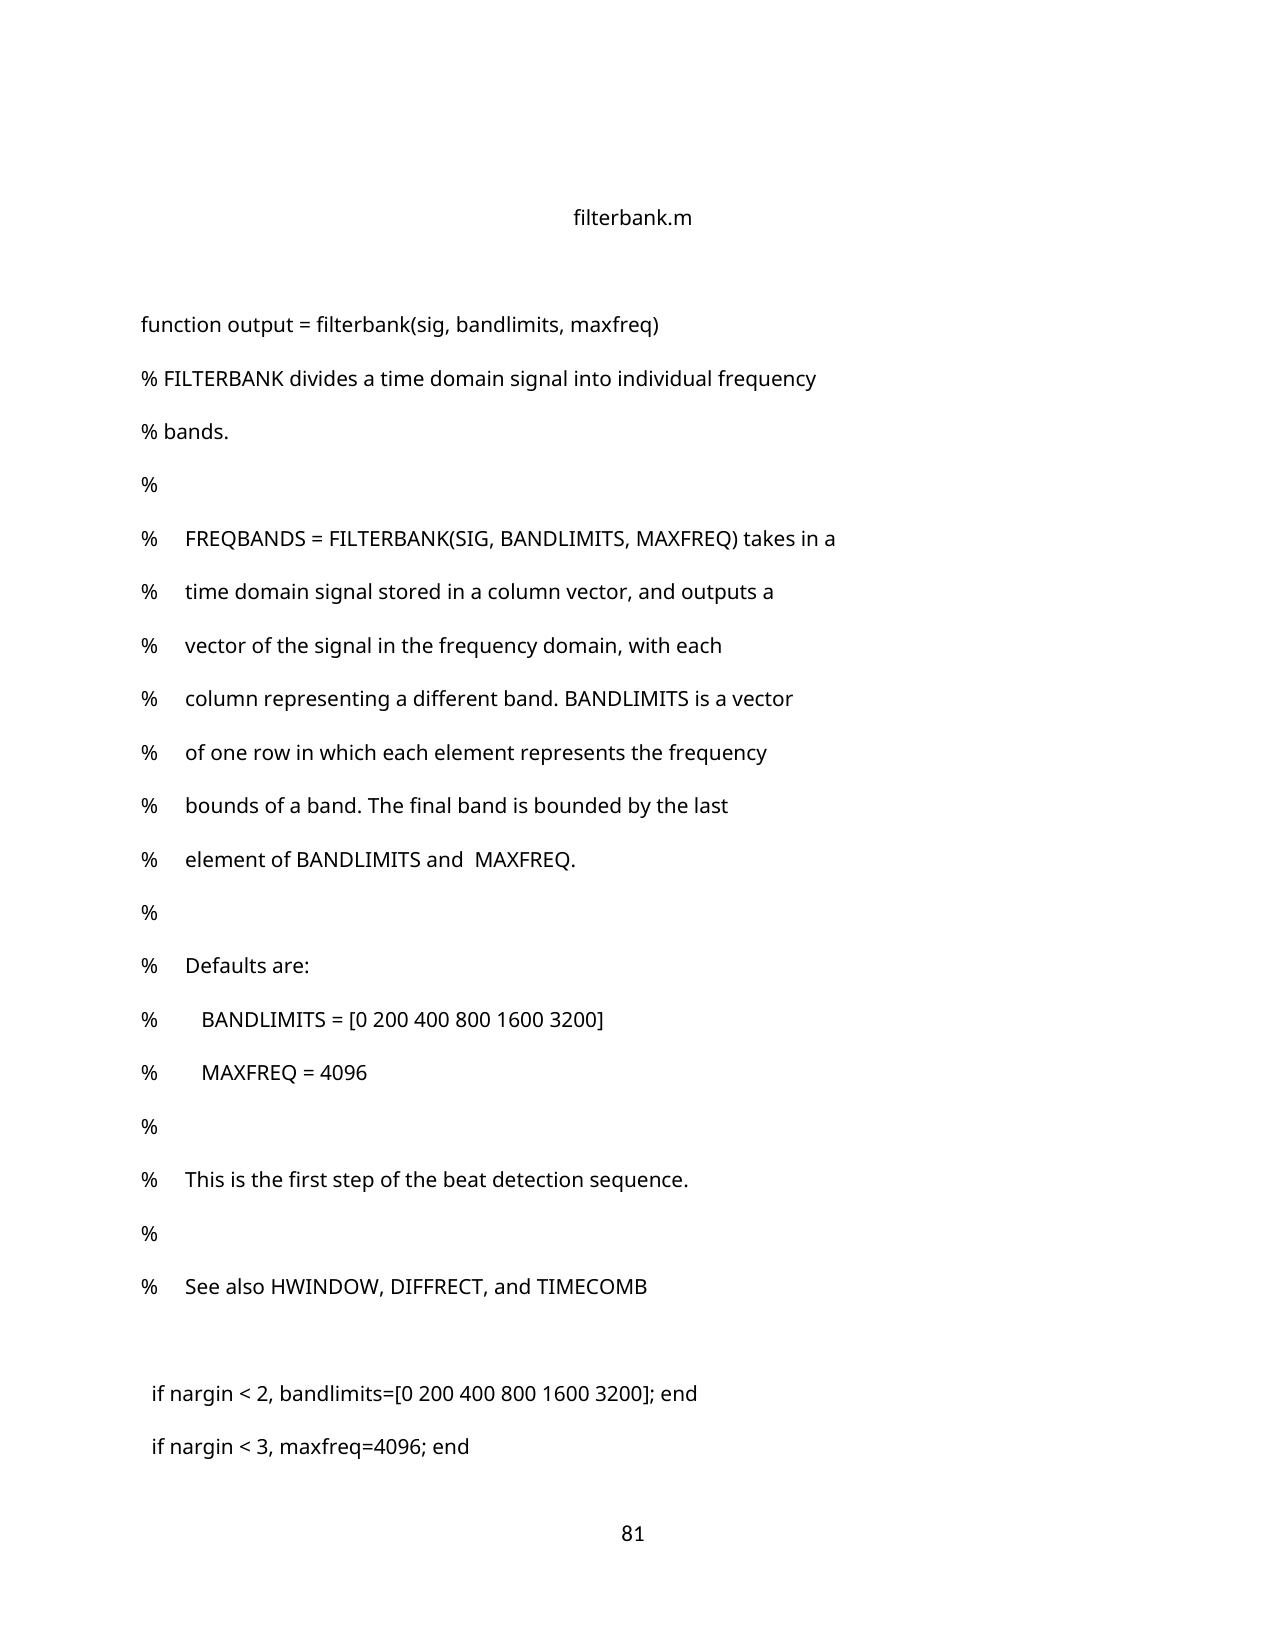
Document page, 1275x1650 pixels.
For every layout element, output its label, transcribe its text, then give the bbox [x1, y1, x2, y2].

text % [141, 471, 1125, 499]
text % See also HWINDOW, DIFFRECT, and TIMECOMB [141, 1272, 1125, 1301]
text % FREQBANDS = FILTERBANK(SIG, BANDLIMITS, MAXFREQ) takes in a [141, 524, 1125, 552]
text % This is the first step of the beat detection sequence. [141, 1165, 1125, 1194]
text % column representing a different band. BANDLIMITS is a vector [141, 684, 1125, 713]
text % time domain signal stored in a column vector, and outputs a [141, 577, 1125, 606]
text function output = filterbank(sig, bandlimits, maxfreq) [141, 310, 1125, 339]
text % BANDLIMITS = [0 200 400 800 1600 3200] [141, 1005, 1125, 1033]
text % [141, 1112, 1125, 1140]
text % element of BANDLIMITS and MAXFREQ. [141, 845, 1125, 873]
text if nargin < 3, maxfreq=4096; end [141, 1432, 1125, 1461]
text % Defaults are: [141, 952, 1125, 980]
text if nargin < 2, bandlimits=[0 200 400 800 1600 3200]; end [141, 1379, 1125, 1407]
text % vector of the signal in the frequency domain, with each [141, 631, 1125, 659]
text filterbank.m [141, 203, 1125, 232]
text % MAXFREQ = 4096 [141, 1058, 1125, 1087]
text % of one row in which each element represents the frequency [141, 738, 1125, 766]
text % bands. [141, 417, 1125, 446]
text % [141, 898, 1125, 927]
text % FILTERBANK divides a time domain signal into individual frequency [141, 364, 1125, 392]
text % [141, 1219, 1125, 1247]
text % bounds of a band. The final band is bounded by the last [141, 791, 1125, 820]
